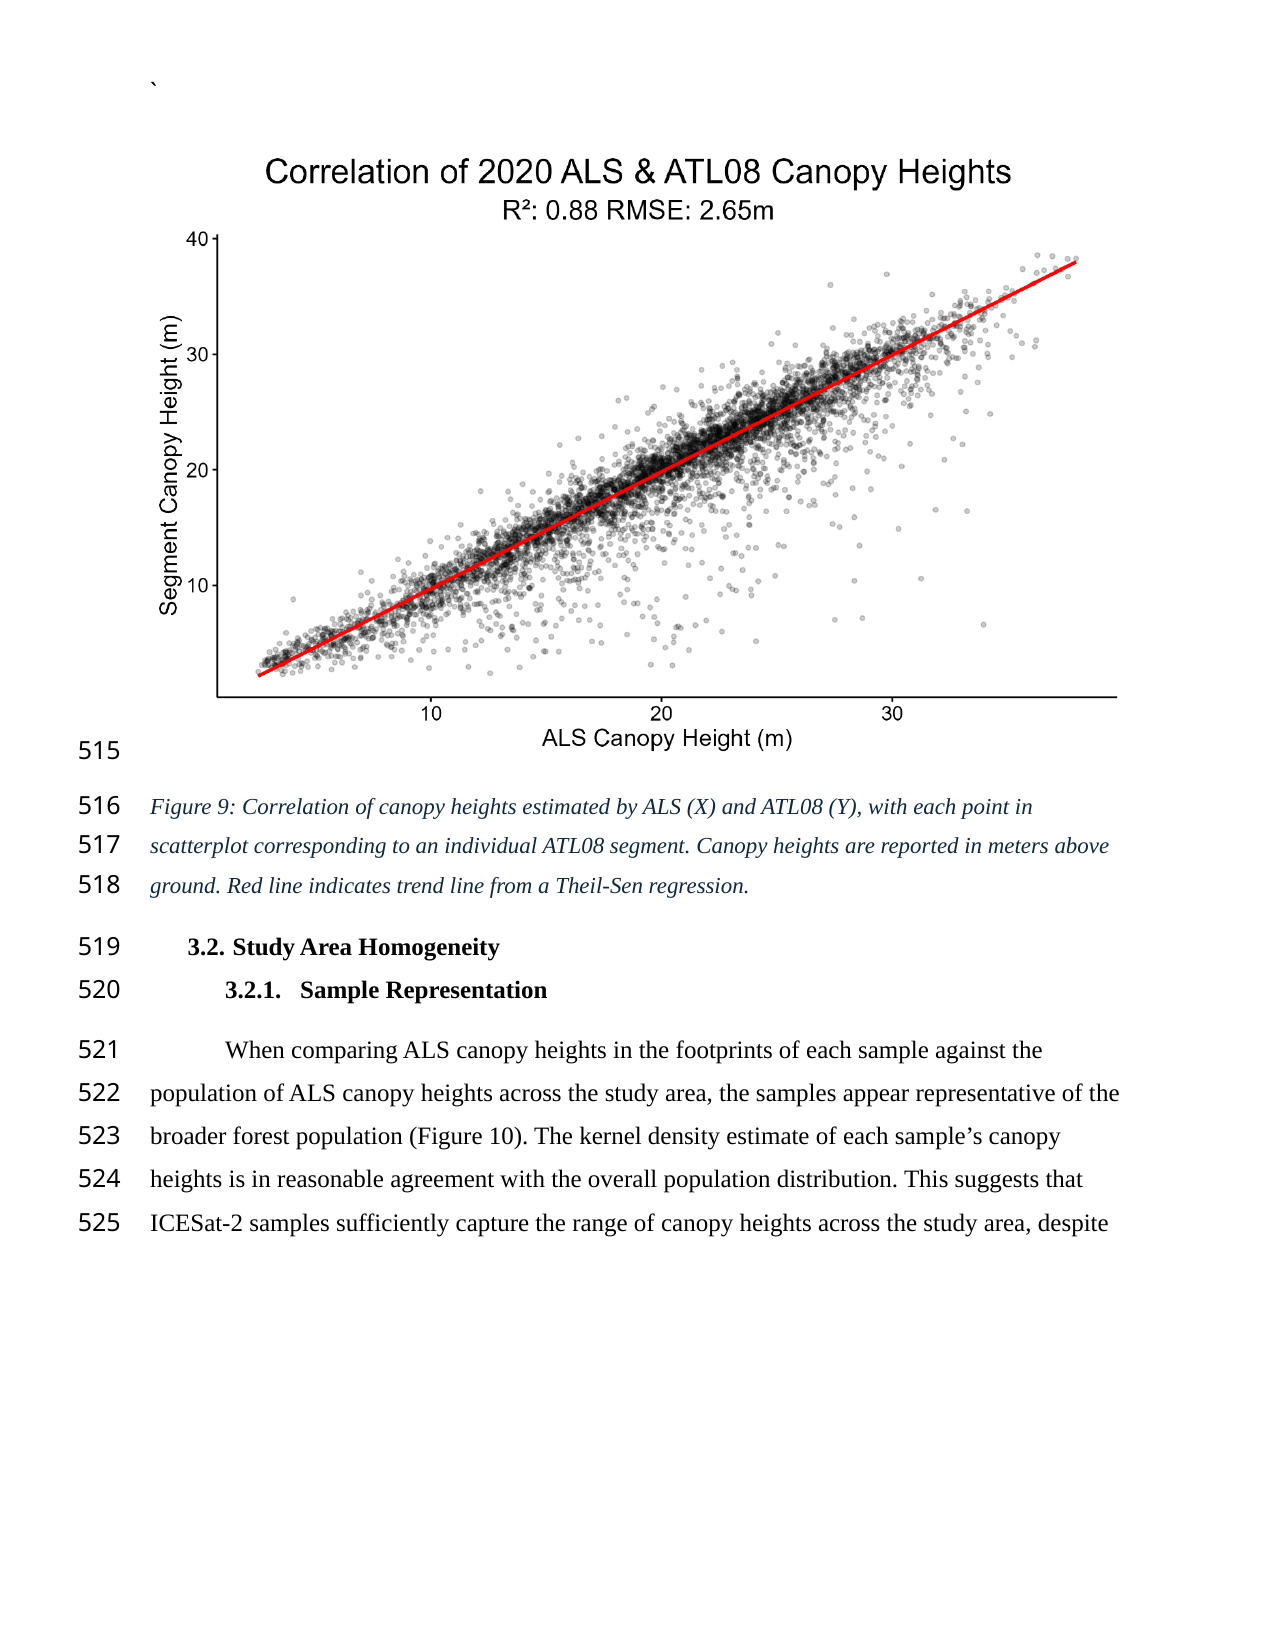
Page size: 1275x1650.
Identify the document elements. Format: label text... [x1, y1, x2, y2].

text Figure 9: Correlation of canopy heights estimated by ALS (X) and ATL08 (Y), with each point in scatterplot corresponding to an individual ATL08 segment. Canopy heights are reported in meters above ground. Red line indicates trend line from a Theil-Sen regression. [150, 793, 1125, 898]
list Study Area Homogeneity [187, 932, 1125, 961]
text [150, 1035, 1125, 1236]
picture [150, 150, 1125, 760]
list Sample Representation [225, 975, 1125, 1004]
